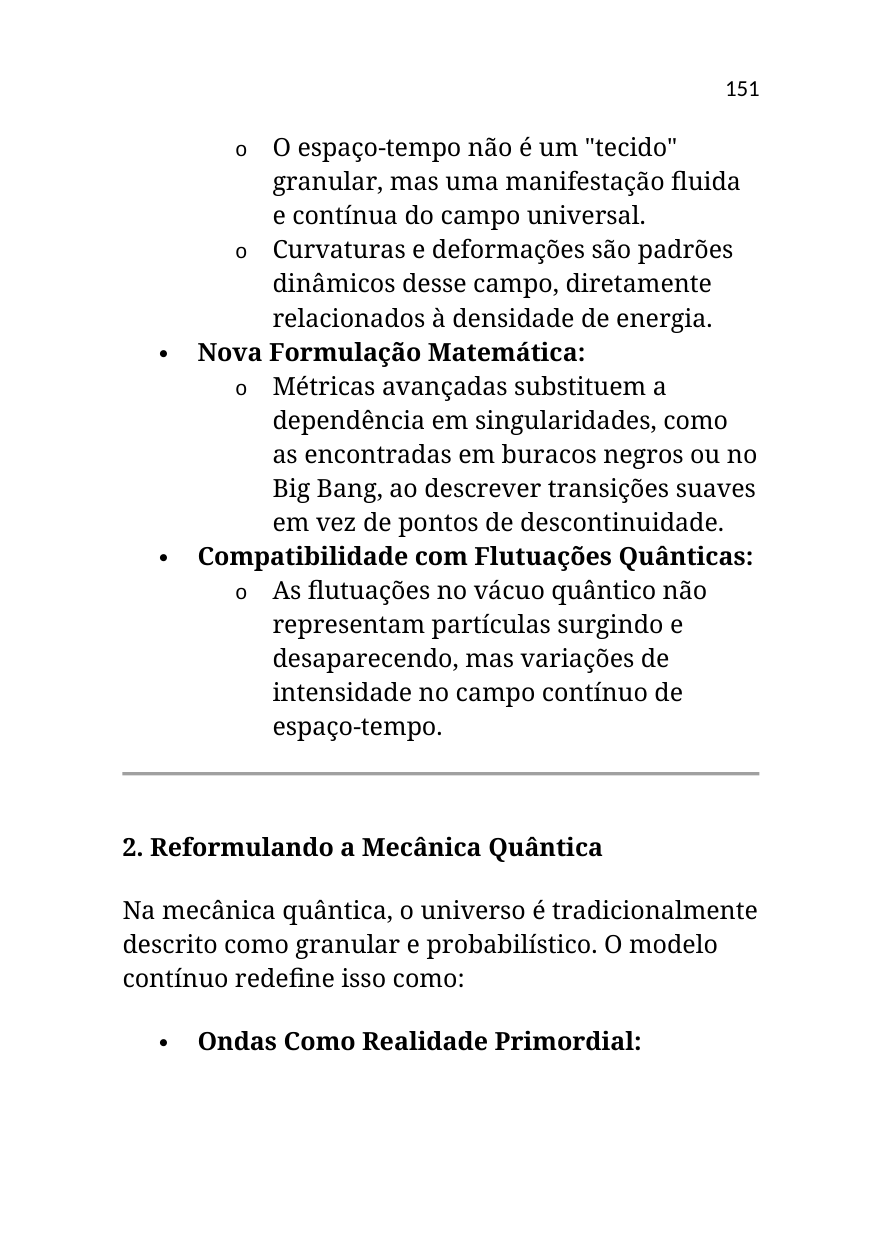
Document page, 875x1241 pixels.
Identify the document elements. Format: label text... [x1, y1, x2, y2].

list Compatibilidade com Flutuações Quânticas: [160, 539, 759, 573]
list O espaço-tempo não é um "tecido" granular, mas uma manifestação fluida e contínua do campo universal. [235, 130, 759, 232]
text Na mecânica quântica, o universo é tradicionalmente descrito como granular e probabilístico. O modelo contínuo redefine isso como: [122, 893, 759, 995]
list Métricas avançadas substituem a dependência em singularidades, como as encontradas em buracos negros ou no Big Bang, ao descrever transições suaves em vez de pontos de descontinuidade. [235, 368, 759, 539]
text 2. Reformulando a Mecânica Quântica [122, 829, 759, 863]
list As flutuações no vácuo quântico não representam partículas surgindo e desaparecendo, mas variações de intensidade no campo contínuo de espaço-tempo. [235, 573, 759, 743]
list Nova Formulação Matemática: [160, 334, 759, 368]
list Ondas Como Realidade Primordial: [160, 1024, 759, 1058]
list Curvaturas e deformações são padrões dinâmicos desse campo, diretamente relacionados à densidade de energia. [235, 232, 759, 334]
